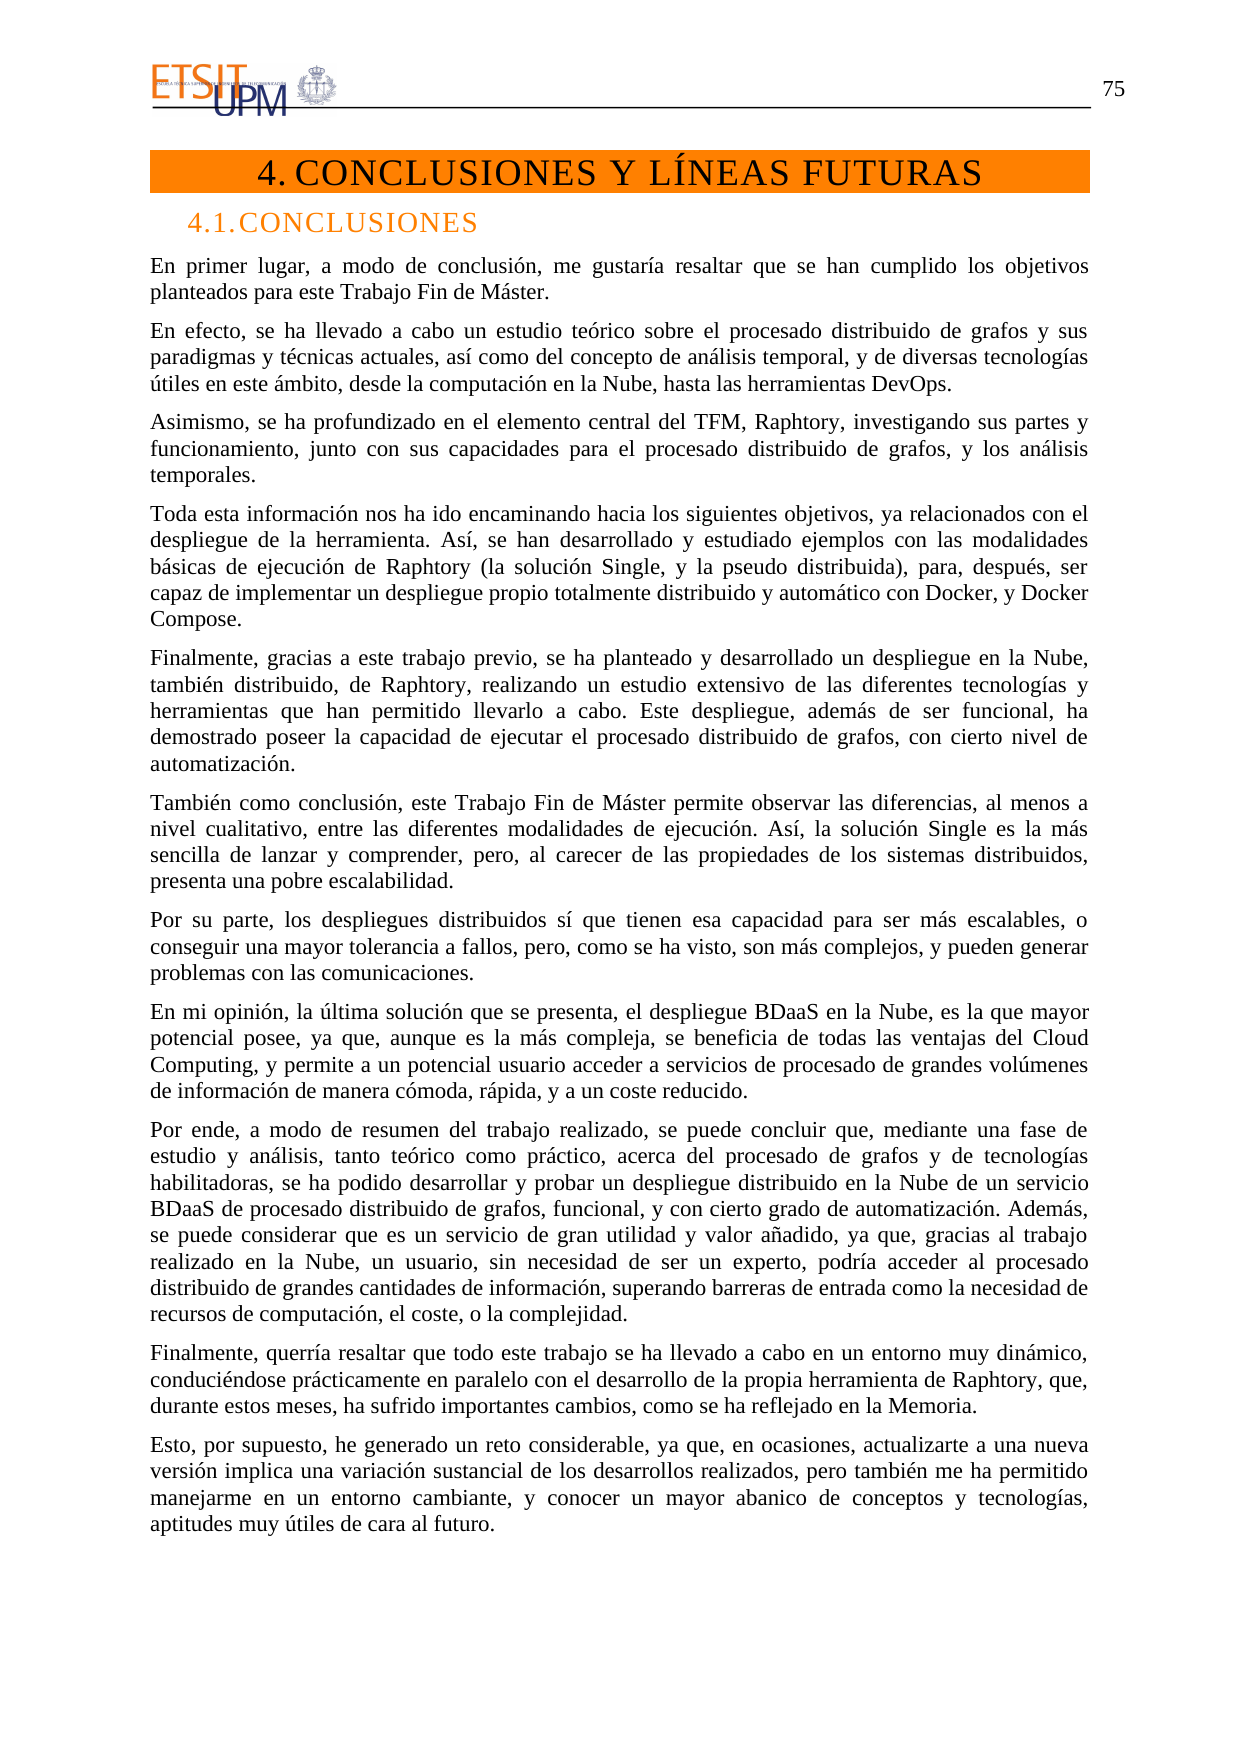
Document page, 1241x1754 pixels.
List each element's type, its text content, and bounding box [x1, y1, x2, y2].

text Esto, por supuesto, he generado un reto considerable, ya que, en ocasiones, actualizarte a una nueva versión implica una variación sustancial de los desarrollos realizados, pero también me ha permitido manejarme en un entorno cambiante, y conocer un mayor abanico de conceptos y tecnologías, aptitudes muy útiles de cara al futuro. [150, 1431, 1090, 1536]
text Por su parte, los despliegues distribuidos sí que tienen esa capacidad para ser más escalables, o conseguir una mayor tolerancia a fallos, pero, como se ha visto, son más complejos, y pueden generar problemas con las comunicaciones. [150, 906, 1090, 986]
subtitle Conclusiones y líneas futuras [150, 150, 1090, 193]
text En mi opinión, la última solución que se presenta, el despliegue BDaaS en la Nube, es la que mayor potencial posee, ya que, aunque es la más compleja, se beneficia de todas las ventajas del Cloud Computing, y permite a un potencial usuario acceder a servicios de procesado de grandes volúmenes de información de manera cómoda, rápida, y a un coste reducido. [150, 998, 1090, 1103]
text Finalmente, querría resaltar que todo este trabajo se ha llevado a cabo en un entorno muy dinámico, conduciéndose prácticamente en paralelo con el desarrollo de la propia herramienta de Raphtory, que, durante estos meses, ha sufrido importantes cambios, como se ha reflejado en la Memoria. [150, 1339, 1090, 1418]
picture [151, 63, 338, 117]
text Asimismo, se ha profundizado en el elemento central del TFM, Raphtory, investigando sus partes y funcionamiento, junto con sus capacidades para el procesado distribuido de grafos, y los análisis temporales. [150, 408, 1090, 487]
subtitle Conclusiones [187, 206, 1090, 239]
text Finalmente, gracias a este trabajo previo, se ha planteado y desarrollado un despliegue en la Nube, también distribuido, de Raphtory, realizando un estudio extensivo de las diferentes tecnologías y herramientas que han permitido llevarlo a cabo. Este despliegue, además de ser funcional, ha demostrado poseer la capacidad de ejecutar el procesado distribuido de grafos, con cierto nivel de automatización. [150, 644, 1090, 776]
text Toda esta información nos ha ido encaminando hacia los siguientes objetivos, ya relacionados con el despliegue de la herramienta. Así, se han desarrollado y estudiado ejemplos con las modalidades básicas de ejecución de Raphtory (la solución Single, y la pseudo distribuida), para, después, ser capaz de implementar un despliegue propio totalmente distribuido y automático con Docker, y Docker Compose. [150, 500, 1090, 632]
text También como conclusión, este Trabajo Fin de Máster permite observar las diferencias, al menos a nivel cualitativo, entre las diferentes modalidades de ejecución. Así, la solución Single es la más sencilla de lanzar y comprender, pero, al carecer de las propiedades de los sistemas distribuidos, presenta una pobre escalabilidad. [150, 788, 1090, 894]
text En primer lugar, a modo de conclusión, me gustaría resaltar que se han cumplido los objetivos planteados para este Trabajo Fin de Máster. [150, 252, 1090, 304]
text Por ende, a modo de resumen del trabajo realizado, se puede concluir que, mediante una fase de estudio y análisis, tanto teórico como práctico, acerca del procesado de grafos y de tecnologías habilitadoras, se ha podido desarrollar y probar un despliegue distribuido en la Nube de un servicio BDaaS de procesado distribuido de grafos, funcional, y con cierto grado de automatización. Además, se puede considerar que es un servicio de gran utilidad y valor añadido, ya que, gracias al trabajo realizado en la Nube, un usuario, sin necesidad de ser un experto, podría acceder al procesado distribuido de grandes cantidades de información, superando barreras de entrada como la necesidad de recursos de computación, el coste, o la complejidad. [150, 1116, 1090, 1327]
text En efecto, se ha llevado a cabo un estudio teórico sobre el procesado distribuido de grafos y sus paradigmas y técnicas actuales, así como del concepto de análisis temporal, y de diversas tecnologías útiles en este ámbito, desde la computación en la Nube, hasta las herramientas DevOps. [150, 317, 1090, 396]
